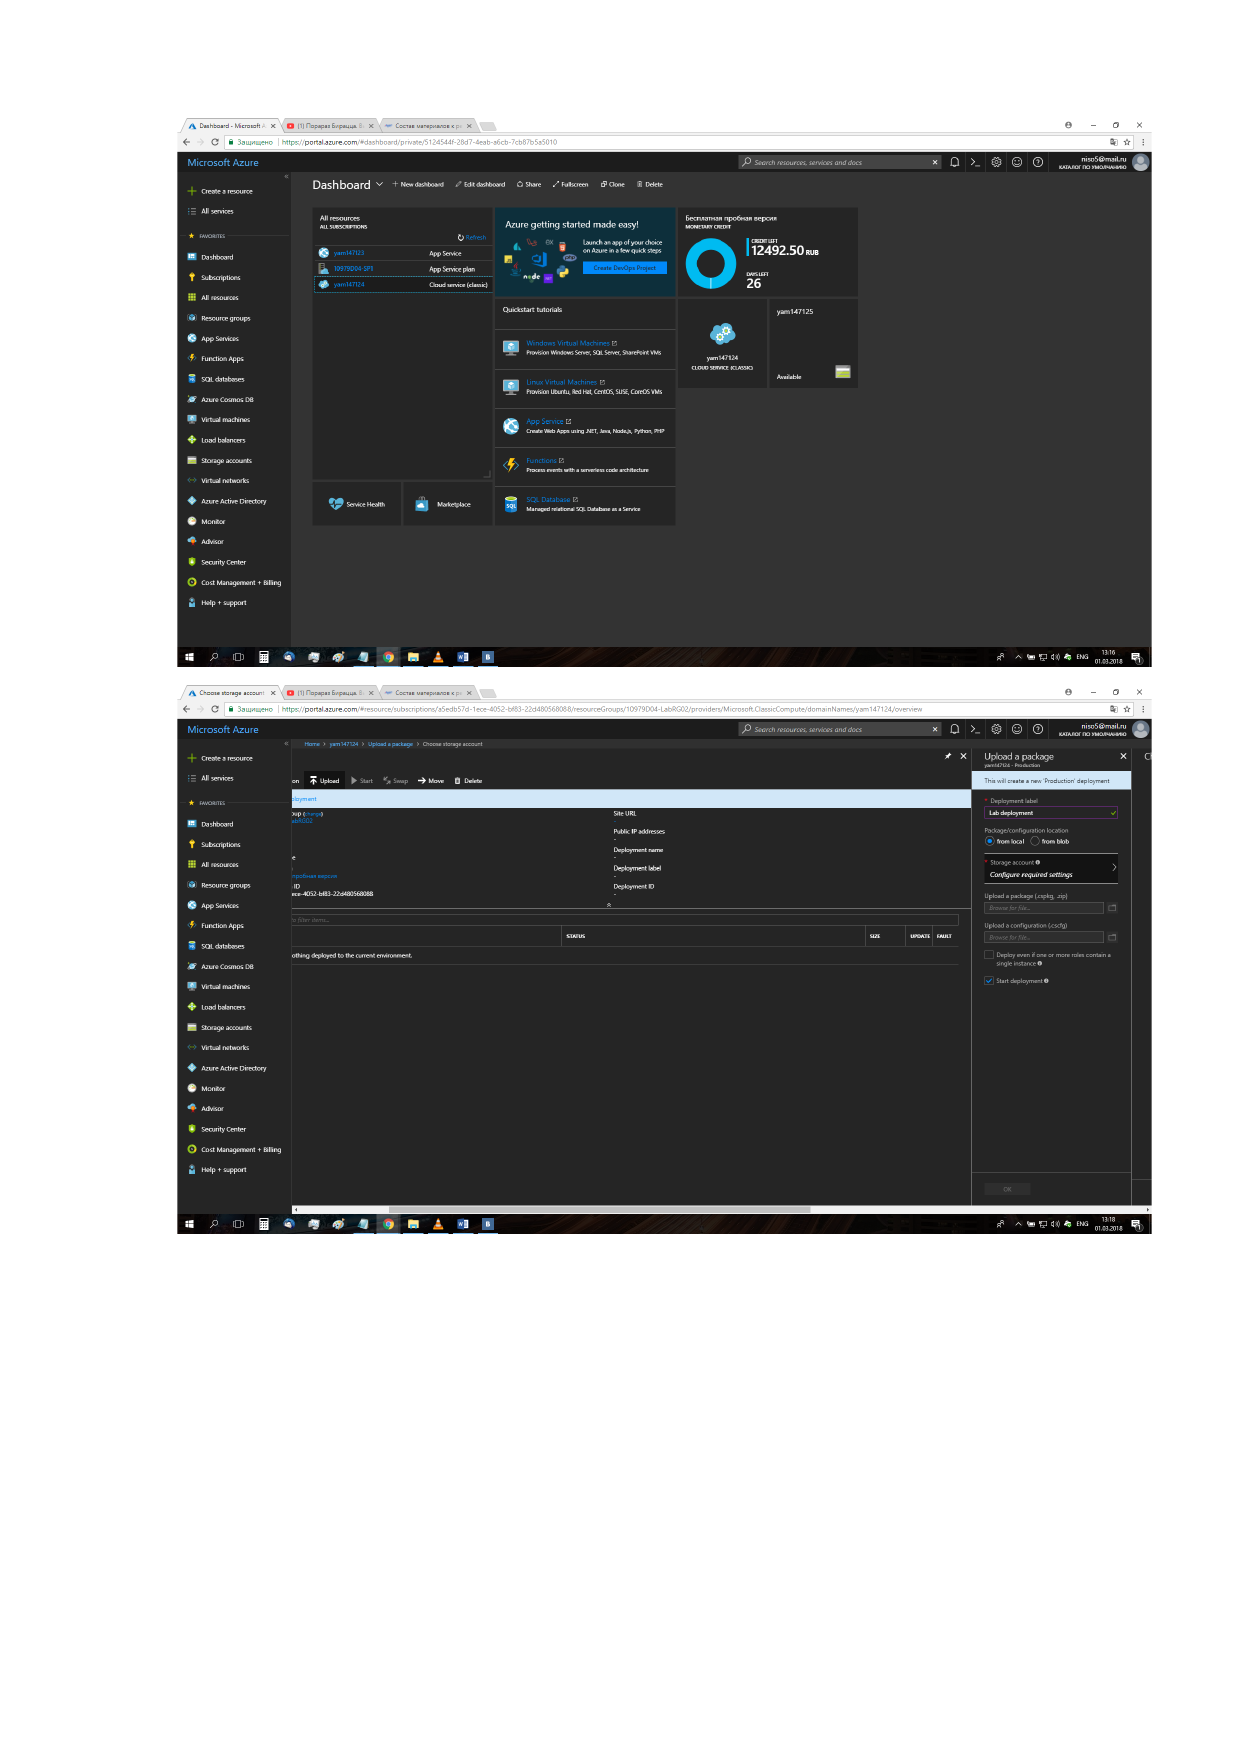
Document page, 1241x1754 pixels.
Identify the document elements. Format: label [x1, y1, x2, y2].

picture [177, 118, 1152, 667]
picture [177, 685, 1152, 1234]
